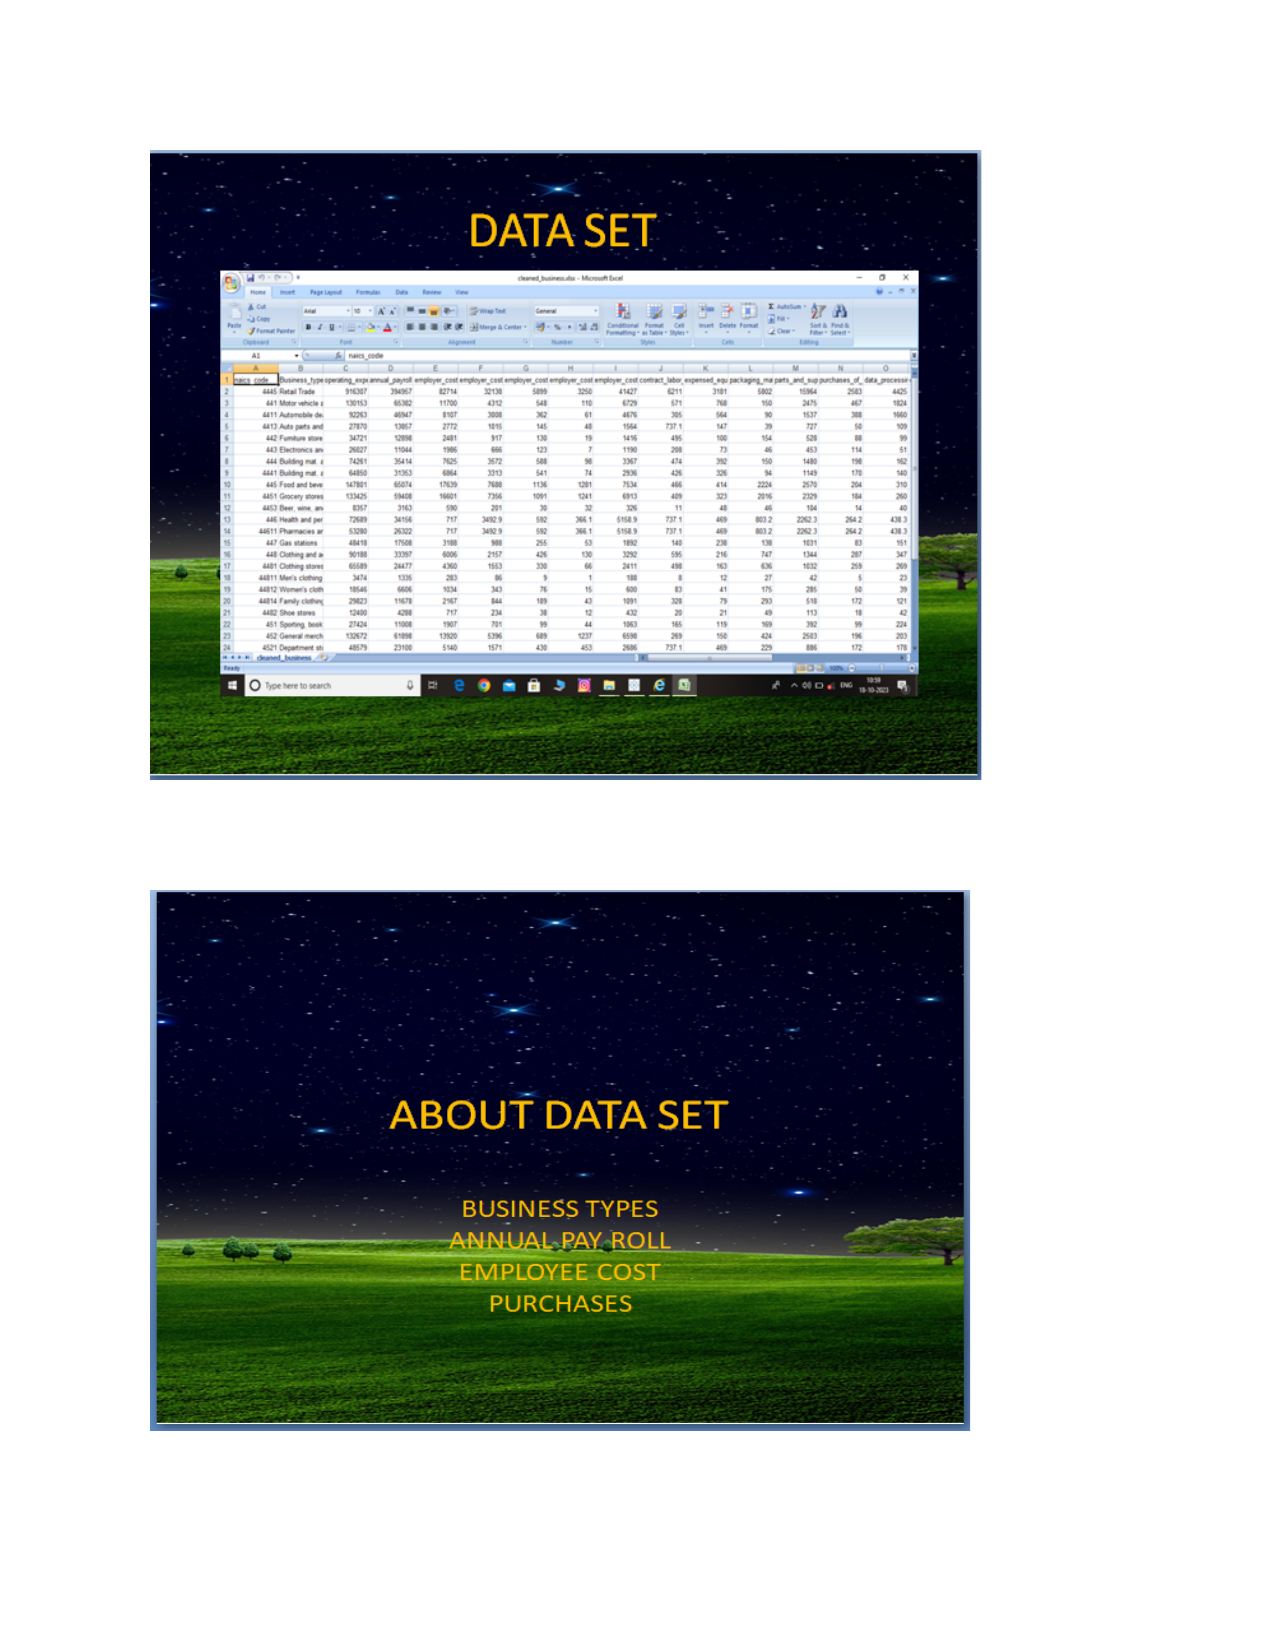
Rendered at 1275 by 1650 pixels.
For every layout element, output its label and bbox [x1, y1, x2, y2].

picture [150, 890, 971, 1431]
picture [150, 150, 982, 780]
